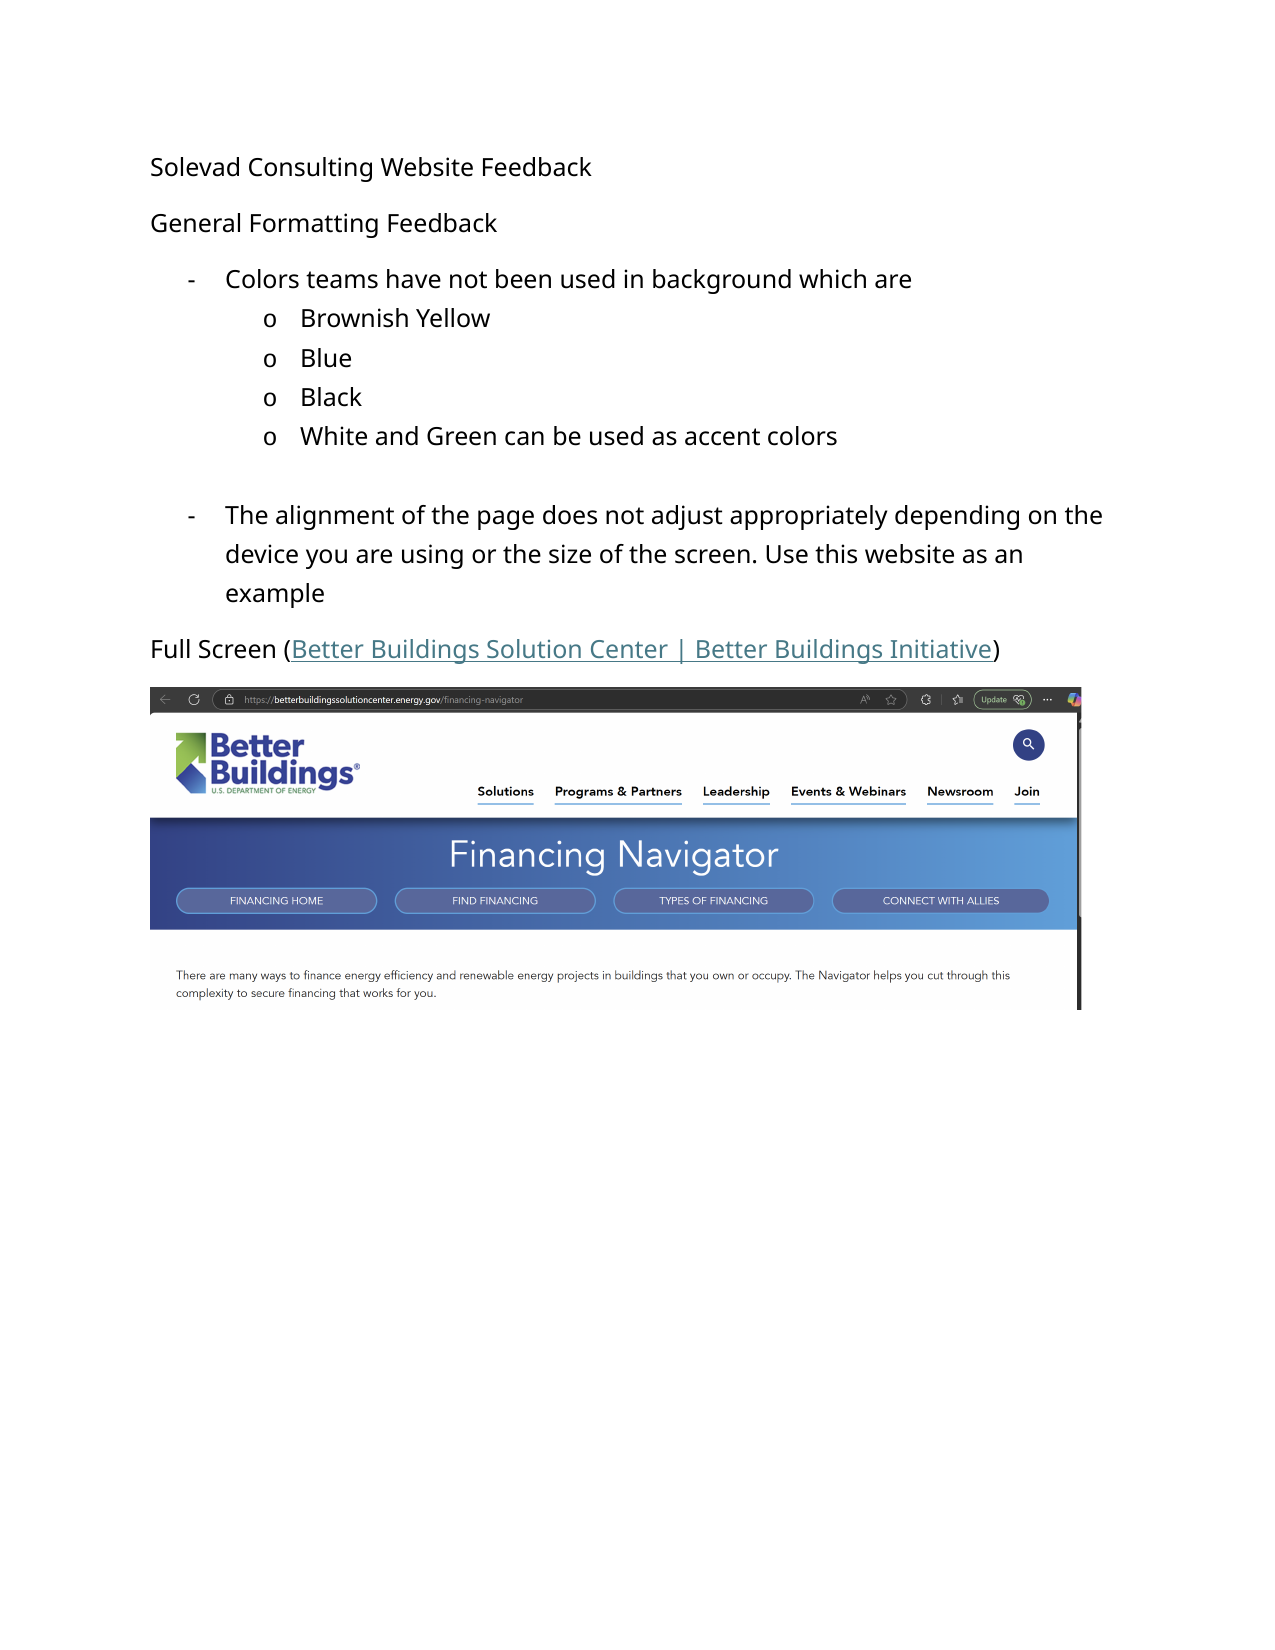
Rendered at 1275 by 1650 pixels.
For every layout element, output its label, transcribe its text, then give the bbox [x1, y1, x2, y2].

list Black [262, 379, 1125, 414]
picture [150, 687, 1082, 1010]
list Blue [262, 340, 1125, 374]
text Full Screen (Better Buildings Solution Center | Better Buildings Initiative) [150, 632, 1125, 666]
text Solevad Consulting Website Feedback [150, 150, 1125, 184]
list White and Green can be used as accent colors [262, 419, 1125, 453]
list Colors teams have not been used in background which are [187, 262, 1125, 296]
list The alignment of the page does not adjust appropriately depending on the device you are using or the size of the screen. Use this website as an example [187, 497, 1125, 610]
text General Formatting Feedback [150, 206, 1125, 240]
list Brownish Yellow [262, 301, 1125, 335]
